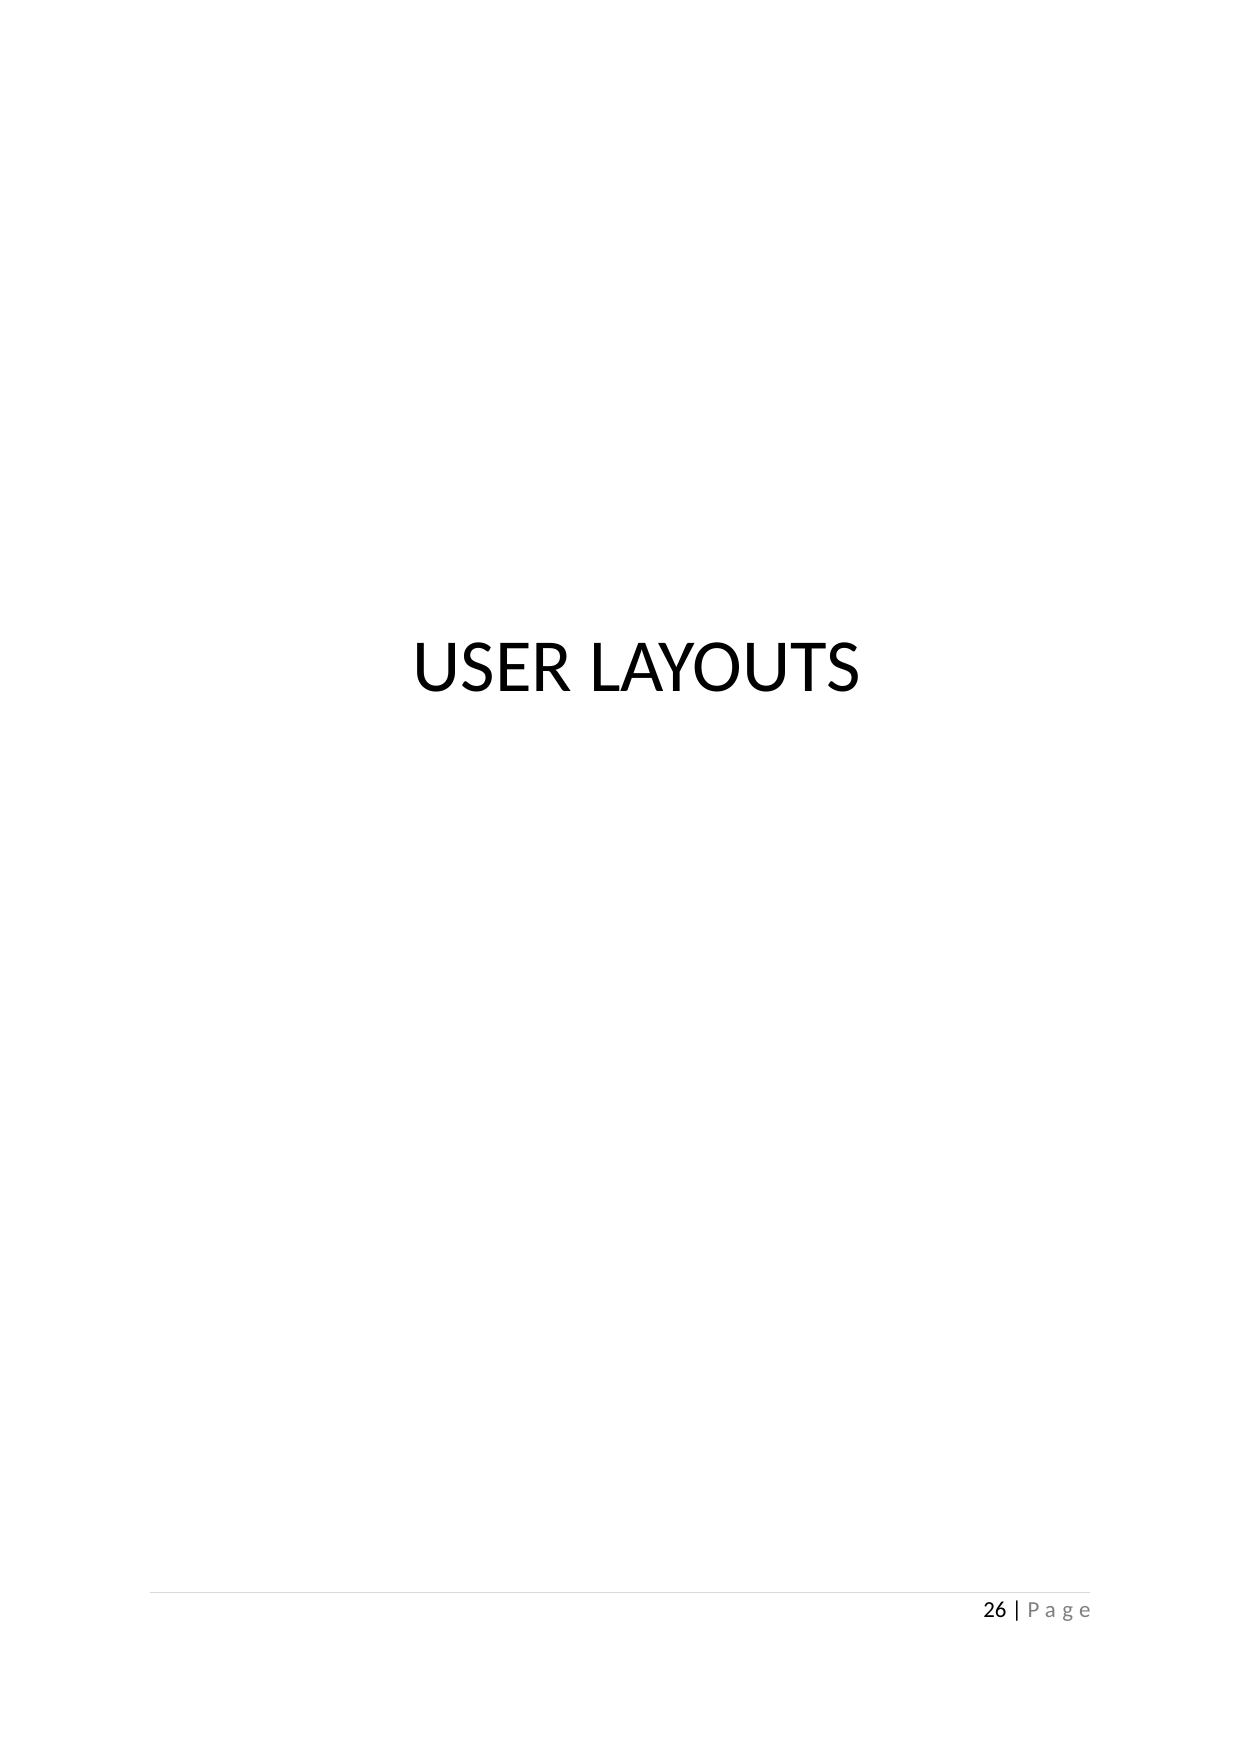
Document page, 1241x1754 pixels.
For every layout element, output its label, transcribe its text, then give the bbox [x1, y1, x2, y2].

text USER LAYOUTS [150, 618, 1090, 710]
